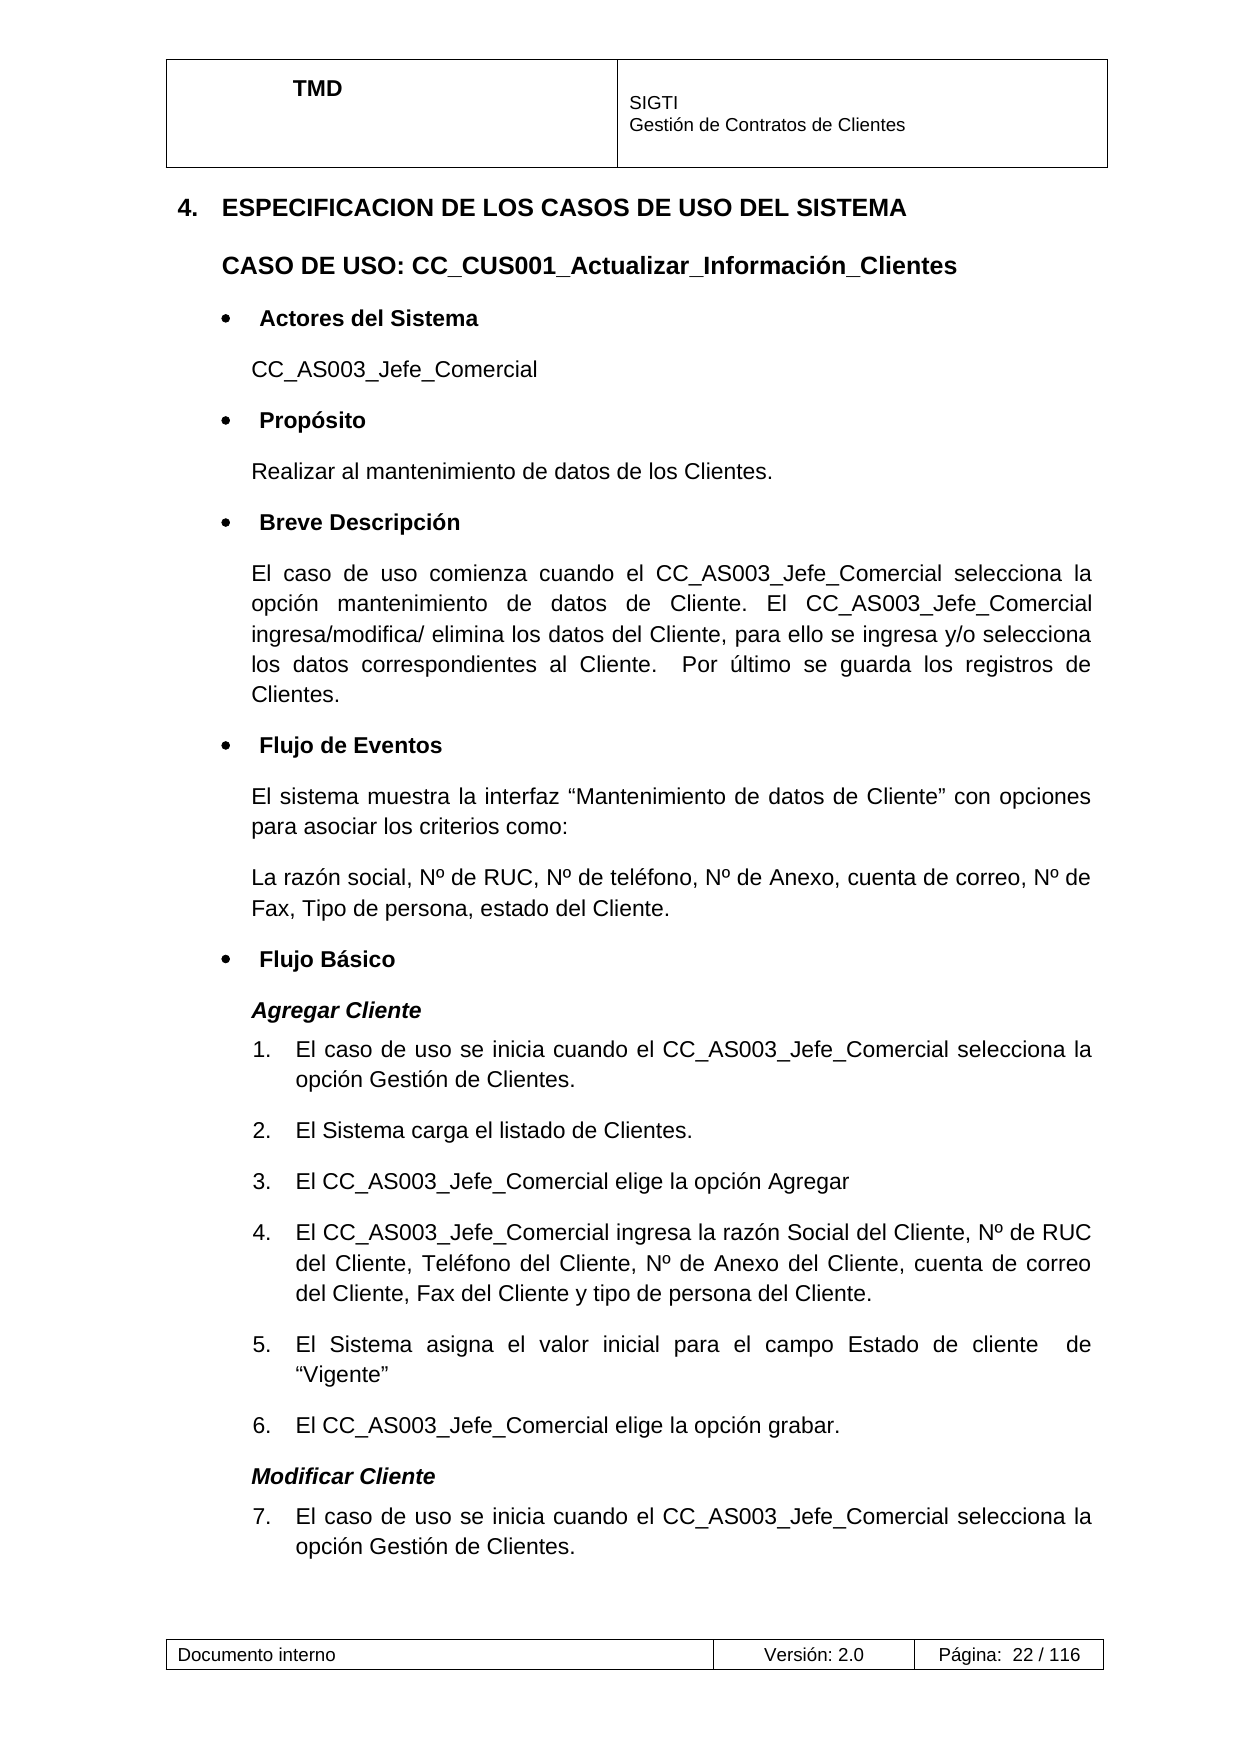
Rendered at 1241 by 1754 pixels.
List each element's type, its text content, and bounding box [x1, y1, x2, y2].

list Breve Descripción [222, 509, 1092, 535]
subtitle ESPECIFICACION DE LOS CASOS DE USO DEL SISTEMA [177, 193, 1092, 222]
list El caso de uso se inicia cuando el CC_AS003_Jefe_Comercial selecciona la opción Gestión de Clientes. [252, 1036, 1092, 1093]
list El Sistema asigna el valor inicial para el campo Estado de cliente de “Vigente” [252, 1331, 1092, 1387]
list Flujo Básico [222, 946, 1092, 972]
list El caso de uso comienza cuando el CC_AS003_Jefe_Comercial selecciona la opción mantenimiento de datos de Cliente. El CC_AS003_Jefe_Comercial ingresa/modifica/ elimina los datos del Cliente, para ello se ingresa y/o selecciona los datos correspondientes al Cliente. Por último se guarda los registros de Clientes. [251, 560, 1092, 707]
list CASO DE USO: CC_CUS001_Actualizar_Información_Clientes [222, 251, 1092, 280]
list El CC_AS003_Jefe_Comercial elige la opción Agregar [252, 1168, 1092, 1195]
list Modificar Cliente [251, 1463, 1092, 1489]
list Flujo de Eventos [222, 732, 1092, 758]
list El caso de uso se inicia cuando el CC_AS003_Jefe_Comercial selecciona la opción Gestión de Clientes. [252, 1503, 1092, 1559]
list Actores del Sistema [222, 305, 1092, 331]
list La razón social, Nº de RUC, Nº de teléfono, Nº de Anexo, cuenta de correo, Nº de Fax, Tipo de persona, estado del Cliente. [251, 864, 1092, 921]
list Agregar Cliente [251, 997, 1092, 1023]
list El CC_AS003_Jefe_Comercial elige la opción grabar. [252, 1412, 1092, 1438]
list El sistema muestra la interfaz “Mantenimiento de datos de Cliente” con opciones para asociar los criterios como: [251, 783, 1092, 839]
list Realizar al mantenimiento de datos de los Clientes. [251, 458, 1092, 484]
list Propósito [222, 407, 1092, 433]
list El CC_AS003_Jefe_Comercial ingresa la razón Social del Cliente, Nº de RUC del Cliente, Teléfono del Cliente, Nº de Anexo del Cliente, cuenta de correo del Cliente, Fax del Cliente y tipo de persona del Cliente. [252, 1219, 1092, 1306]
list El Sistema carga el listado de Clientes. [252, 1117, 1092, 1144]
list CC_AS003_Jefe_Comercial [251, 356, 1092, 382]
